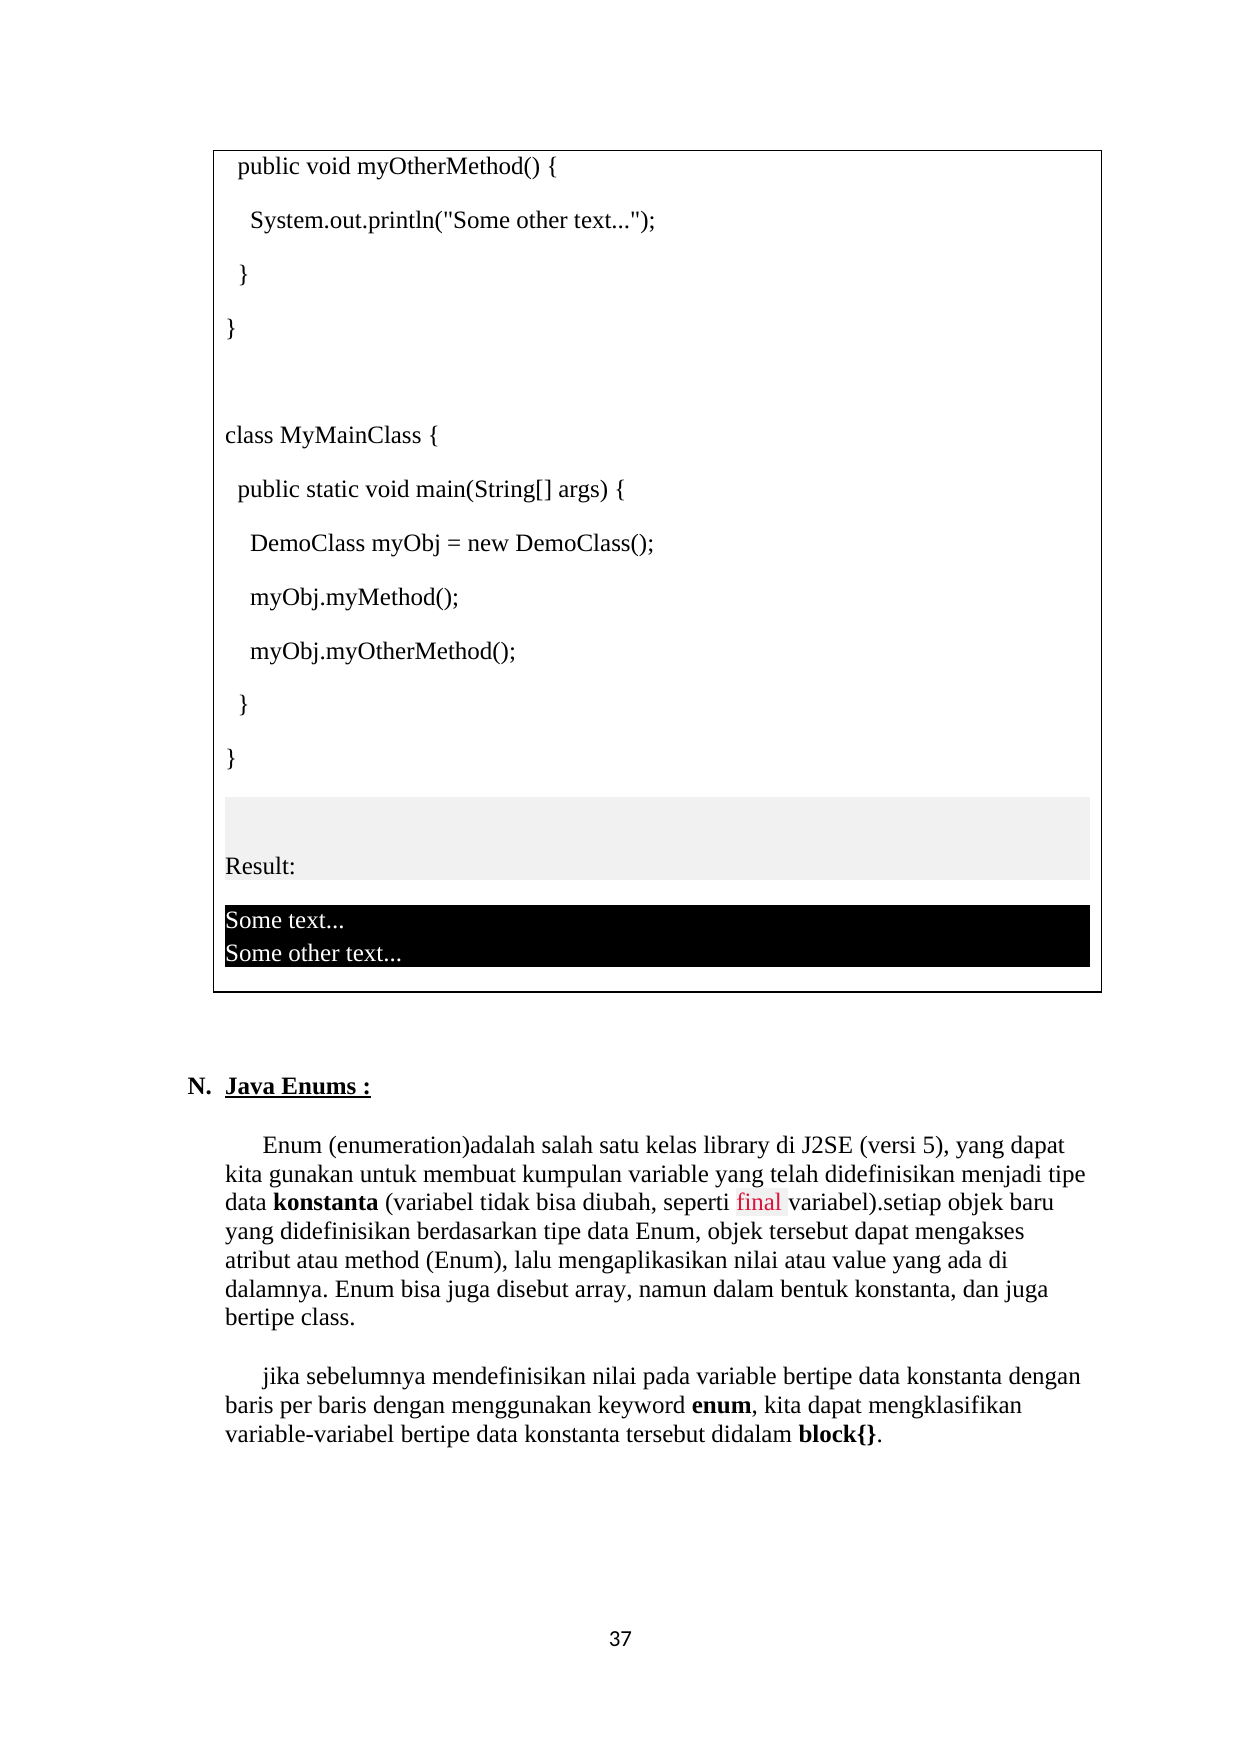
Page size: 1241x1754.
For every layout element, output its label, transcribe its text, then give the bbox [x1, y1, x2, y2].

text Enum (enumeration)adalah salah satu kelas library di J2SE (versi 5), yang dapat kita gunakan untuk membuat kumpulan variable yang telah didefinisikan menjadi tipe data konstanta (variabel tidak bisa diubah, seperti final variabel).setiap objek baru yang didefinisikan berdasarkan tipe data Enum, objek tersebut dapat mengakses atribut atau method (Enum), lalu mengaplikasikan nilai atau value yang ada di dalamnya. Enum bisa juga disebut array, namun dalam bentuk konstanta, dan juga bertipe class. [225, 1130, 1090, 1331]
text jika sebelumnya mendefinisikan nilai pada variable bertipe data konstanta dengan baris per baris dengan menggunakan keyword enum, kita dapat mengklasifikan variable-variabel bertipe data konstanta tersebut didalam block{}. [225, 1361, 1090, 1447]
list Java Enums : [187, 1071, 1090, 1100]
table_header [214, 151, 1101, 991]
